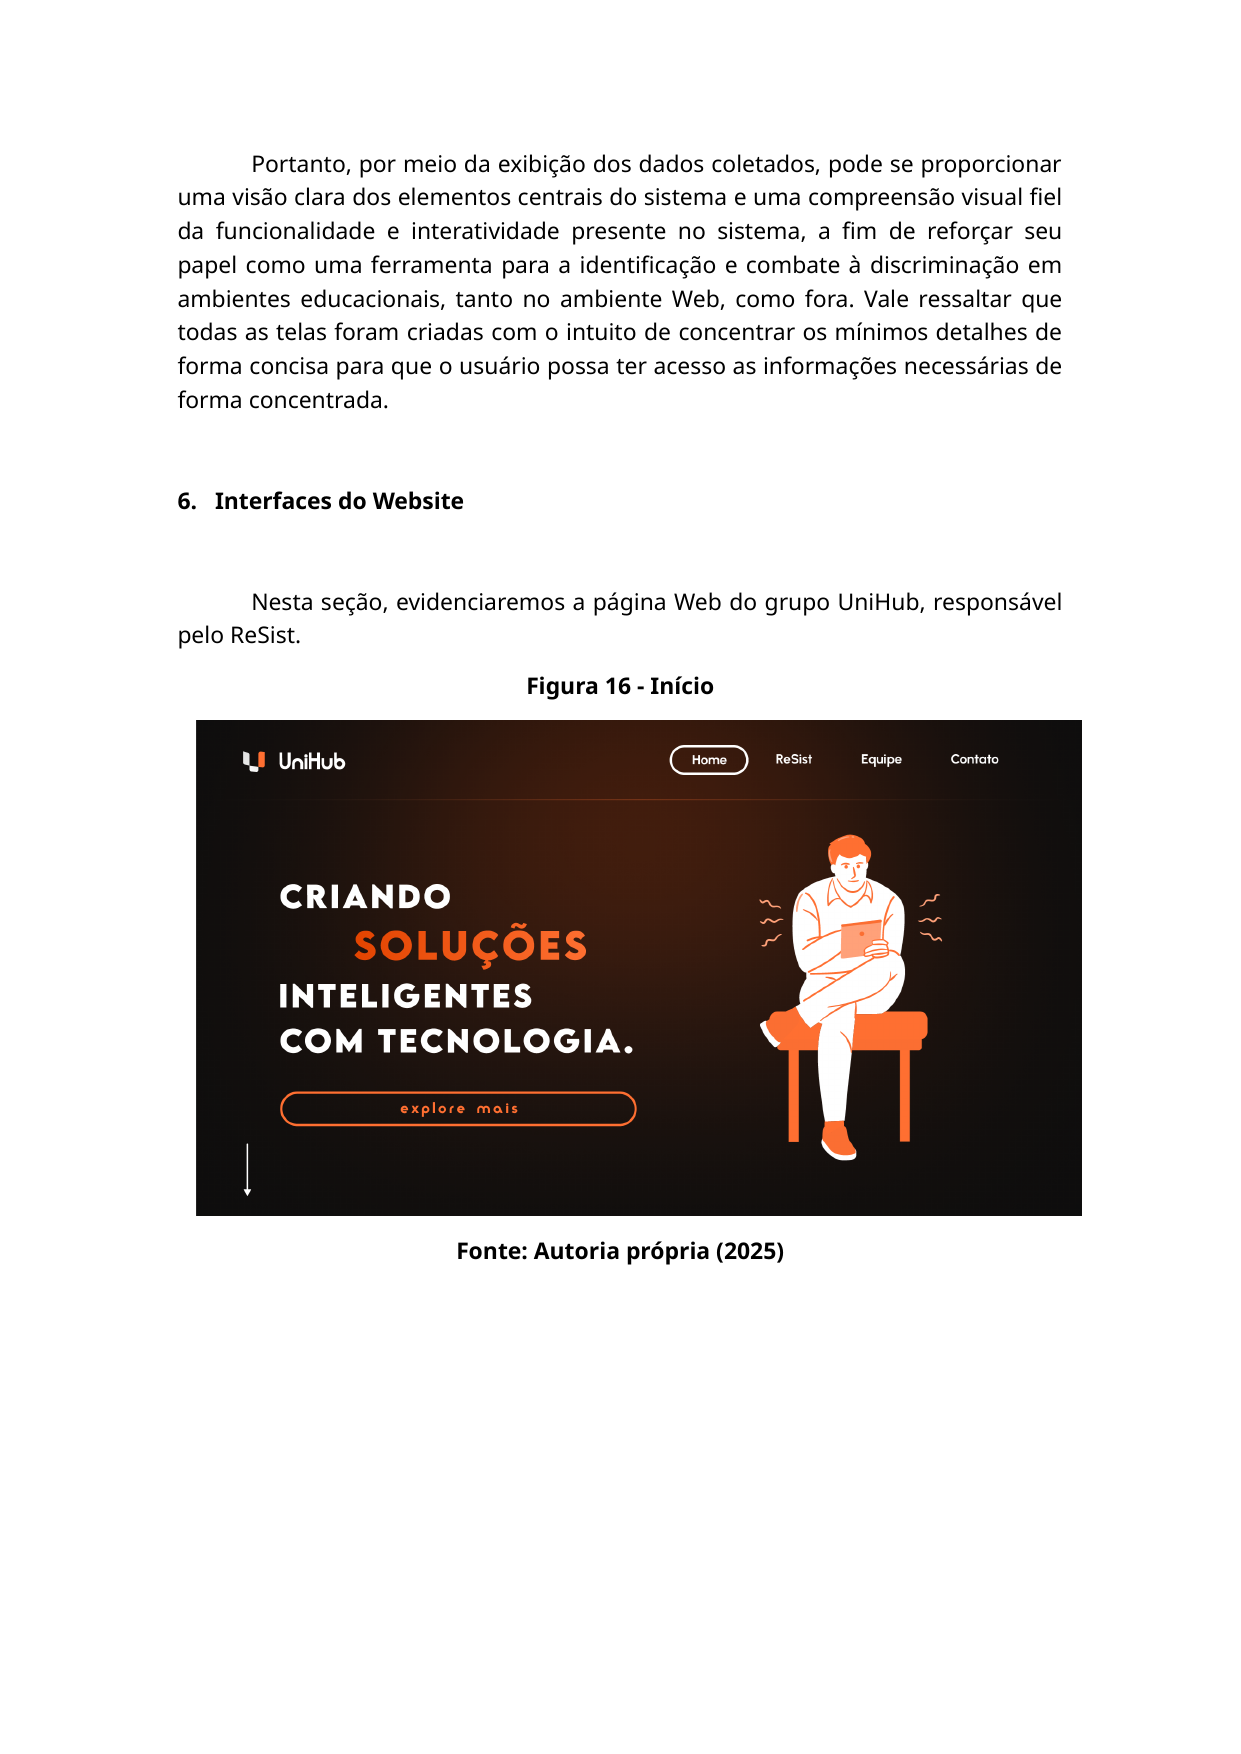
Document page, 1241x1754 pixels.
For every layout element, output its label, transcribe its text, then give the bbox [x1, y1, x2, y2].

text Figura 16 - Início [177, 670, 1063, 701]
text Portanto, por meio da exibição dos dados coletados, pode se proporcionar uma visão clara dos elementos centrais do sistema e uma compreensão visual fiel da funcionalidade e interatividade presente no sistema, a fim de reforçar seu papel como uma ferramenta para a identificação e combate à discriminação em ambientes educacionais, tanto no ambiente Web, como fora. Vale ressaltar que todas as telas foram criadas com o intuito de concentrar os mínimos detalhes de forma concisa para que o usuário possa ter acesso as informações necessárias de forma concentrada. [177, 148, 1063, 415]
subtitle Interfaces do Website [177, 485, 1063, 516]
text Fonte: Autoria própria (2025) [177, 1234, 1063, 1266]
text Nesta seção, evidenciaremos a página Web do grupo UniHub, responsável pelo ReSist. [177, 586, 1063, 651]
